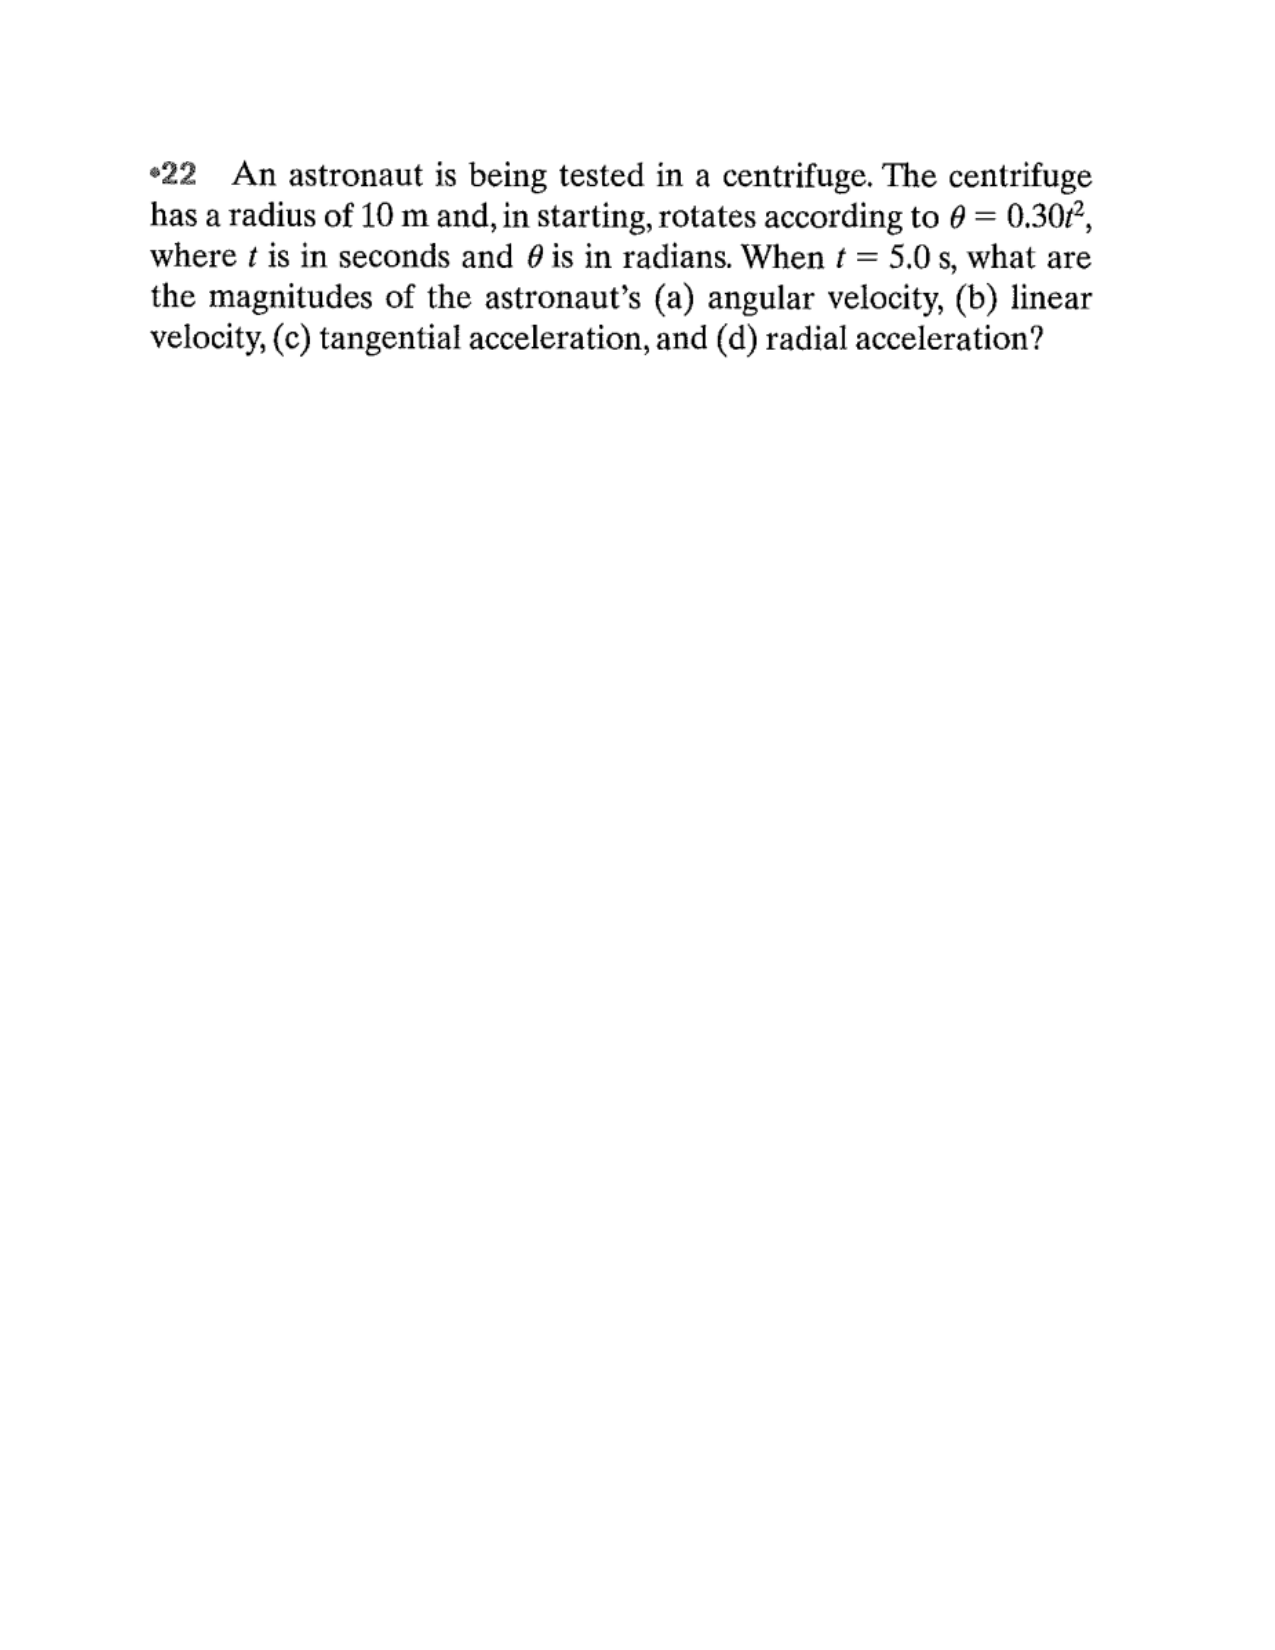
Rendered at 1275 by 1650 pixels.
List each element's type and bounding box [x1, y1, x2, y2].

picture [135, 150, 1110, 372]
